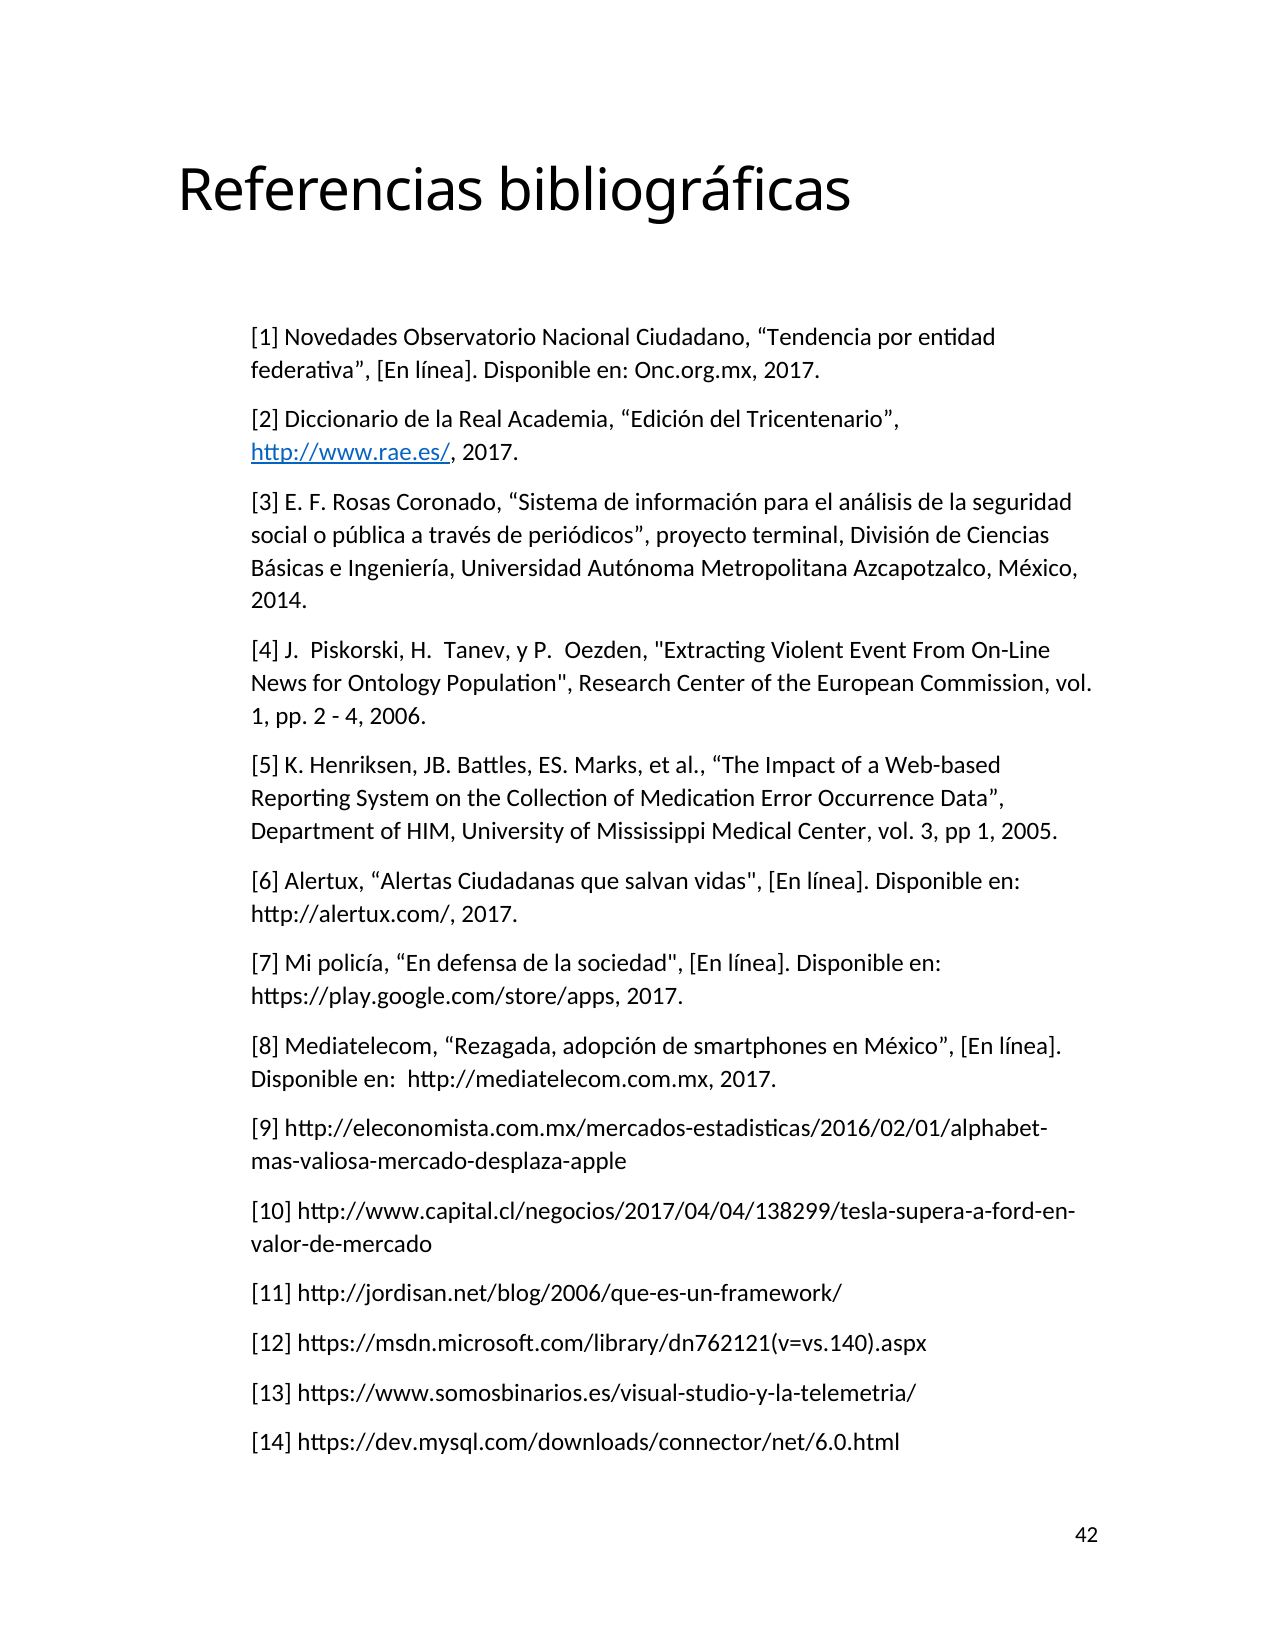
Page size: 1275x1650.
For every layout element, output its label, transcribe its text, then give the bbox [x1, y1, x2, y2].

text [3] E. F. Rosas Coronado, “Sistema de información para el análisis de la seguridad social o pública a través de periódicos”, proyecto terminal, División de Ciencias Básicas e Ingeniería, Universidad Autónoma Metropolitana Azcapotzalco, México, 2014. [251, 486, 1098, 615]
text [8] Mediatelecom, “Rezagada, adopción de smartphones en México”, [En línea]. Disponible en: http://mediatelecom.com.mx, 2017. [251, 1030, 1098, 1093]
text [6] Alertux, “Alertas Ciudadanas que salvan vidas", [En línea]. Disponible en: http://alertux.com/, 2017. [251, 865, 1098, 928]
title Referencias bibliográficas [177, 148, 1098, 227]
text [1] Novedades Observatorio Nacional Ciudadano, “Tendencia por entidad federativa”, [En línea]. Disponible en: Onc.org.mx, 2017. [251, 321, 1098, 384]
text [4] J. Piskorski, H. Tanev, y P. Oezden, "Extracting Violent Event From On-Line News for Ontology Population", Research Center of the European Commission, vol. 1, pp. 2 - 4, 2006. [251, 634, 1098, 731]
text [13] https://www.somosbinarios.es/visual-studio-y-la-telemetria/ [251, 1377, 1098, 1407]
text [11] http://jordisan.net/blog/2006/que-es-un-framework/ [251, 1277, 1098, 1308]
text [10] http://www.capital.cl/negocios/2017/04/04/138299/tesla-supera-a-ford-en-valor-de-mercado [251, 1195, 1098, 1258]
text [7] Mi policía, “En defensa de la sociedad", [En línea]. Disponible en: https://play.google.com/store/apps, 2017. [251, 947, 1098, 1011]
text [14] https://dev.mysql.com/downloads/connector/net/6.0.html [251, 1426, 1098, 1457]
text [2] Diccionario de la Real Academia, “Edición del Tricentenario”, http://www.rae.es/, 2017. [251, 403, 1098, 467]
text [9] http://eleconomista.com.mx/mercados-estadisticas/2016/02/01/alphabet-mas-valiosa-mercado-desplaza-apple [251, 1112, 1098, 1176]
text [5] K. Henriksen, JB. Battles, ES. Marks, et al., “The Impact of a Web-based Reporting System on the Collection of Medication Error Occurrence Data”, Department of HIM, University of Mississippi Medical Center, vol. 3, pp 1, 2005. [251, 749, 1098, 846]
text [12] https://msdn.microsoft.com/library/dn762121(v=vs.140).aspx [251, 1327, 1098, 1358]
